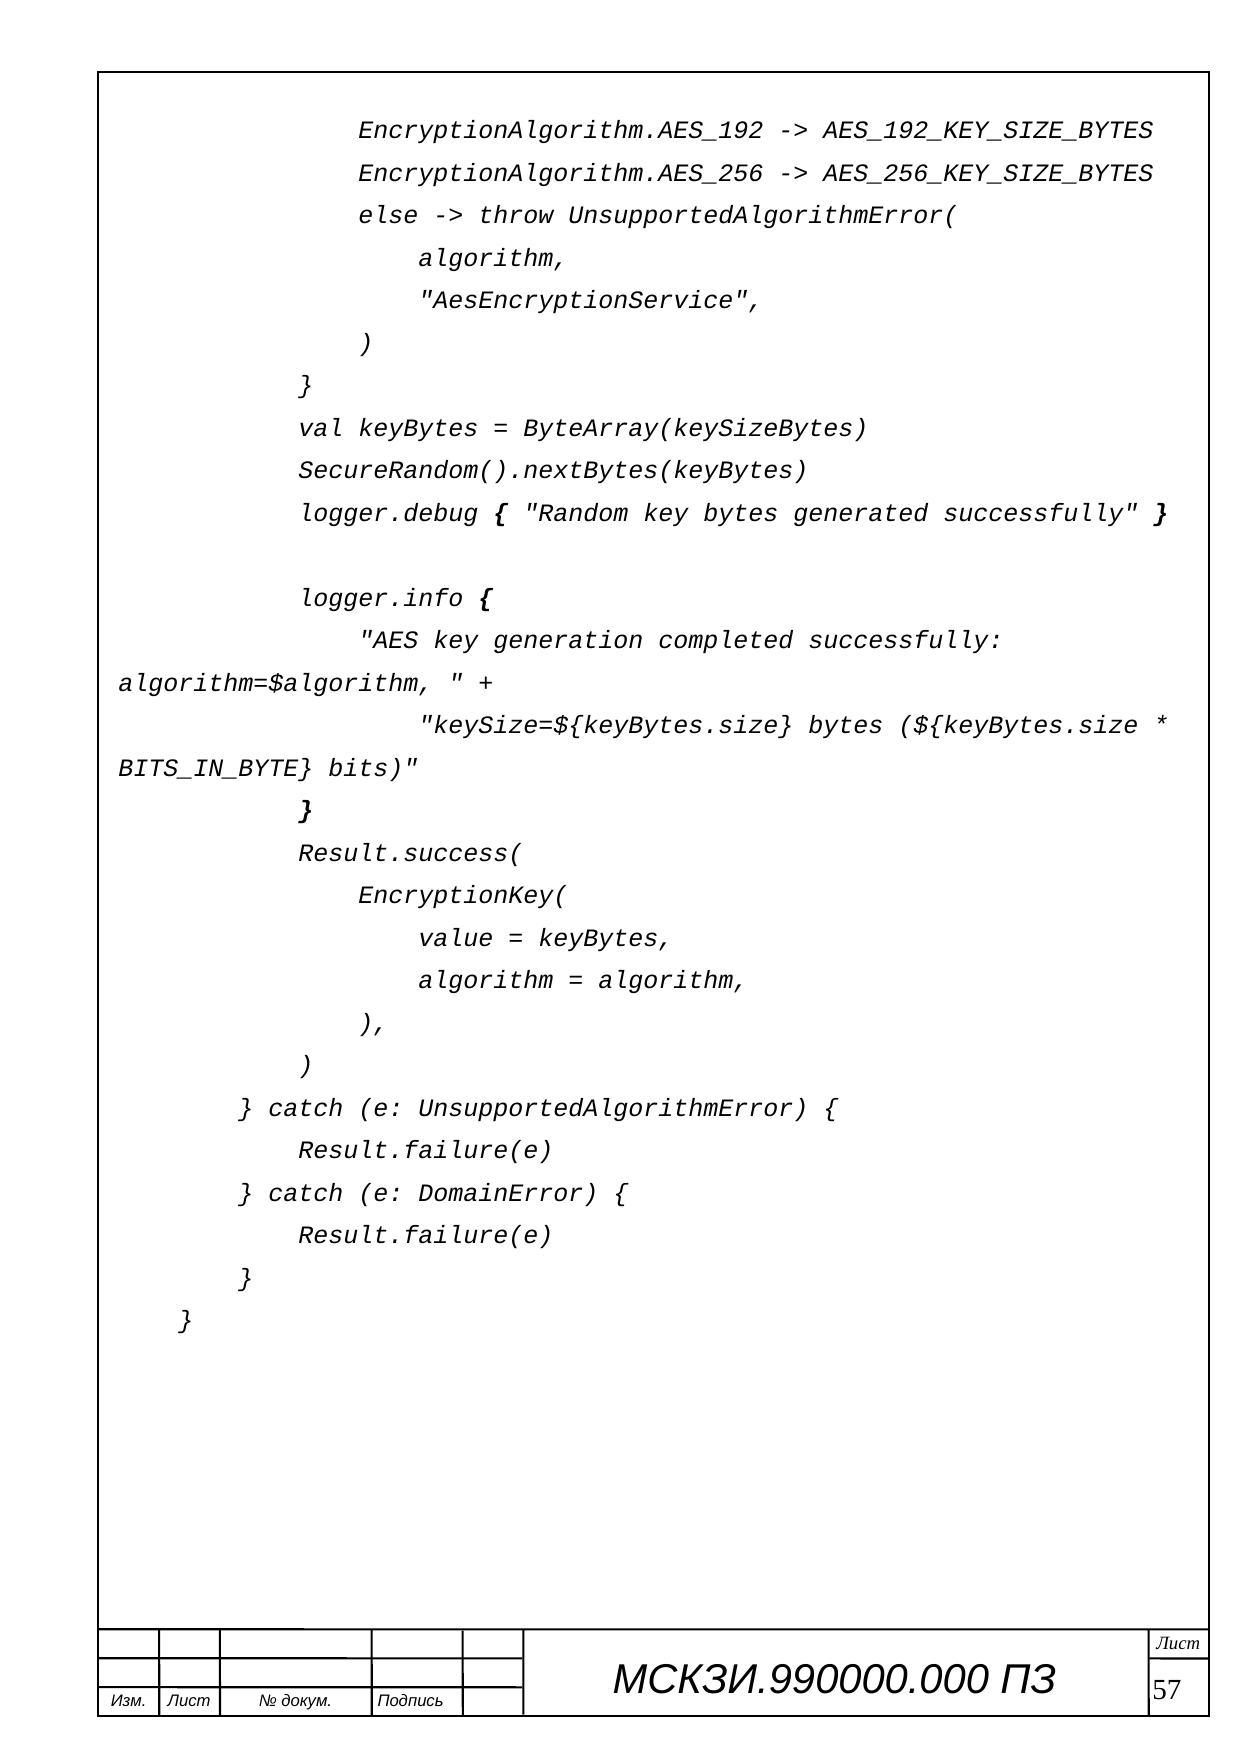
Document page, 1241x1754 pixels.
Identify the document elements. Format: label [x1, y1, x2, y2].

text [118, 118, 1181, 1336]
